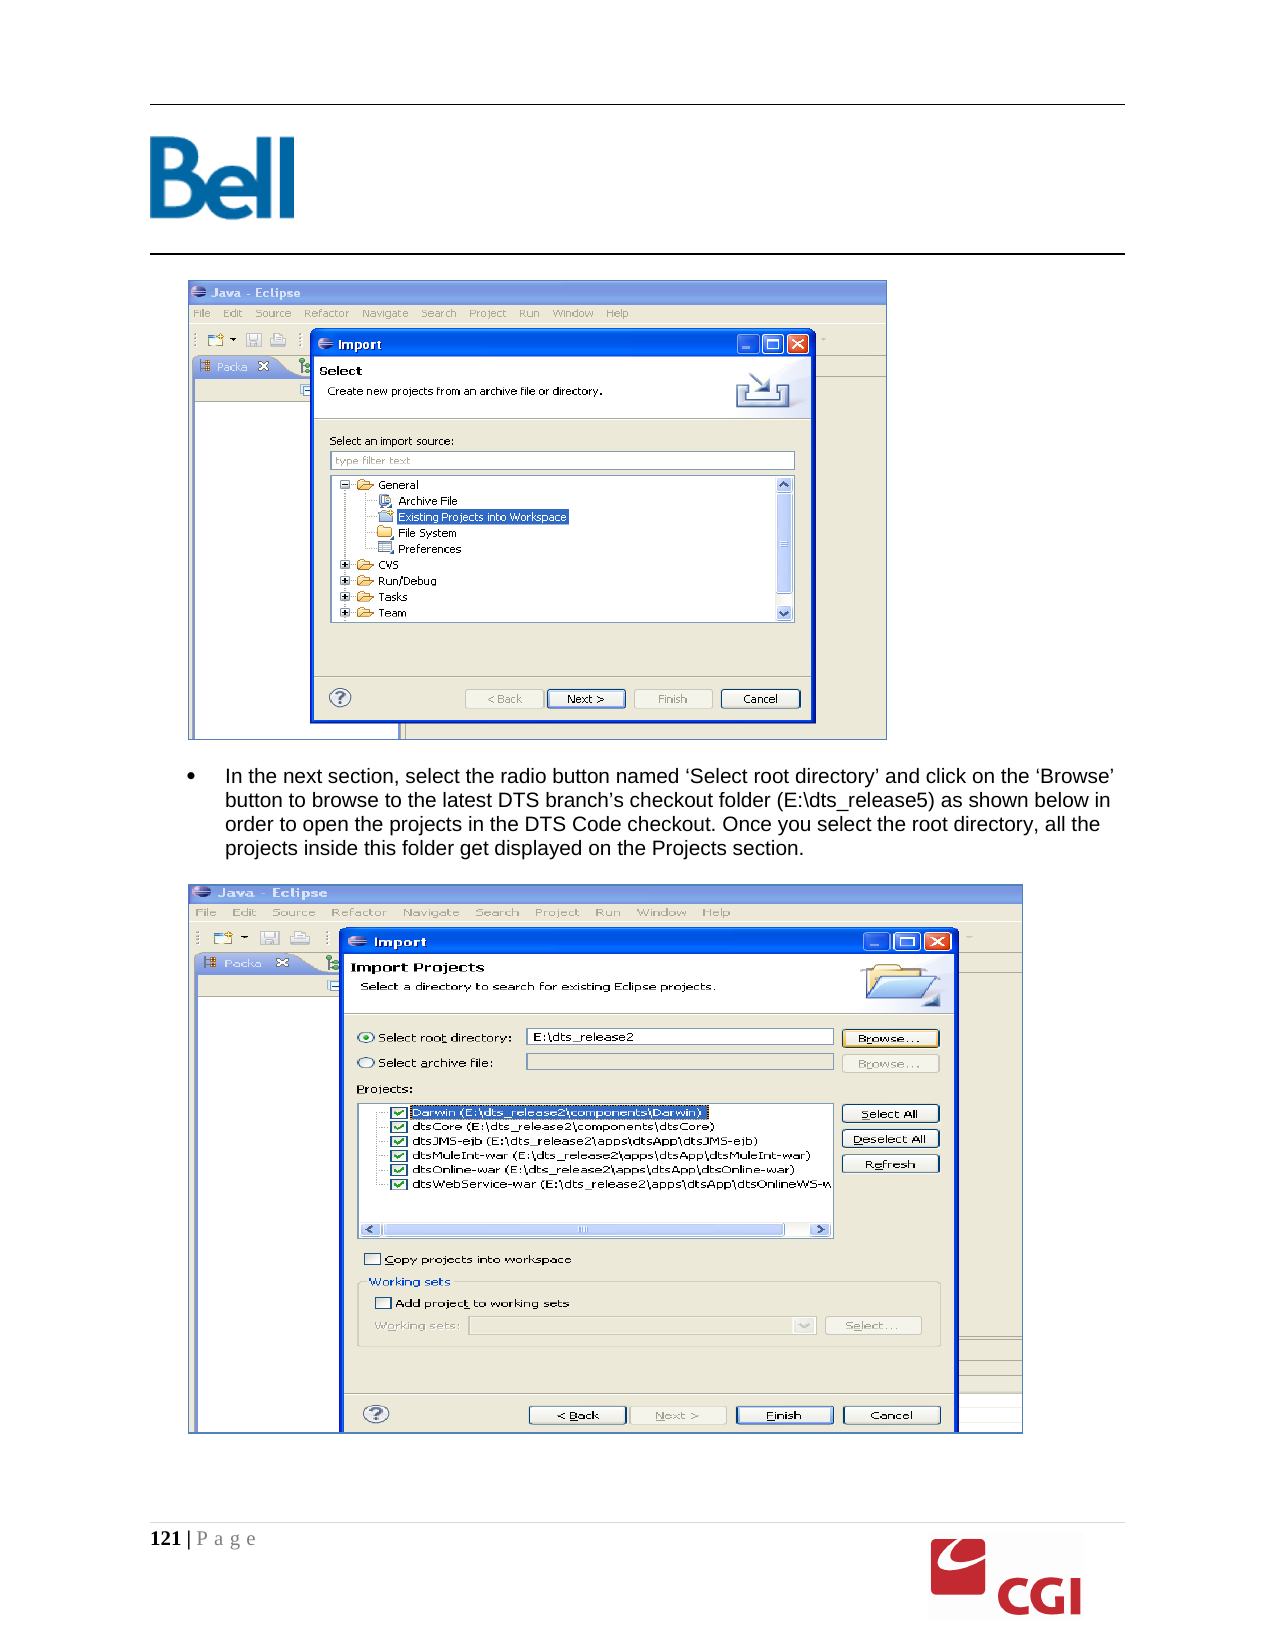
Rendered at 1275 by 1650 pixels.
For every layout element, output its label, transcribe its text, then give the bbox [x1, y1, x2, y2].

picture [189, 281, 886, 739]
list In the next section, select the radio button named ‘Select root directory’ and click on the ‘Browse’ button to browse to the latest DTS branch’s checkout folder (E:\dts_release5) as shown below in order to open the projects in the DTS Code checkout. Once you select the root directory, all the projects inside this folder get displayed on the Projects section. [187, 764, 1125, 860]
picture [927, 1533, 1084, 1620]
picture [189, 886, 1022, 1432]
picture [150, 136, 294, 222]
